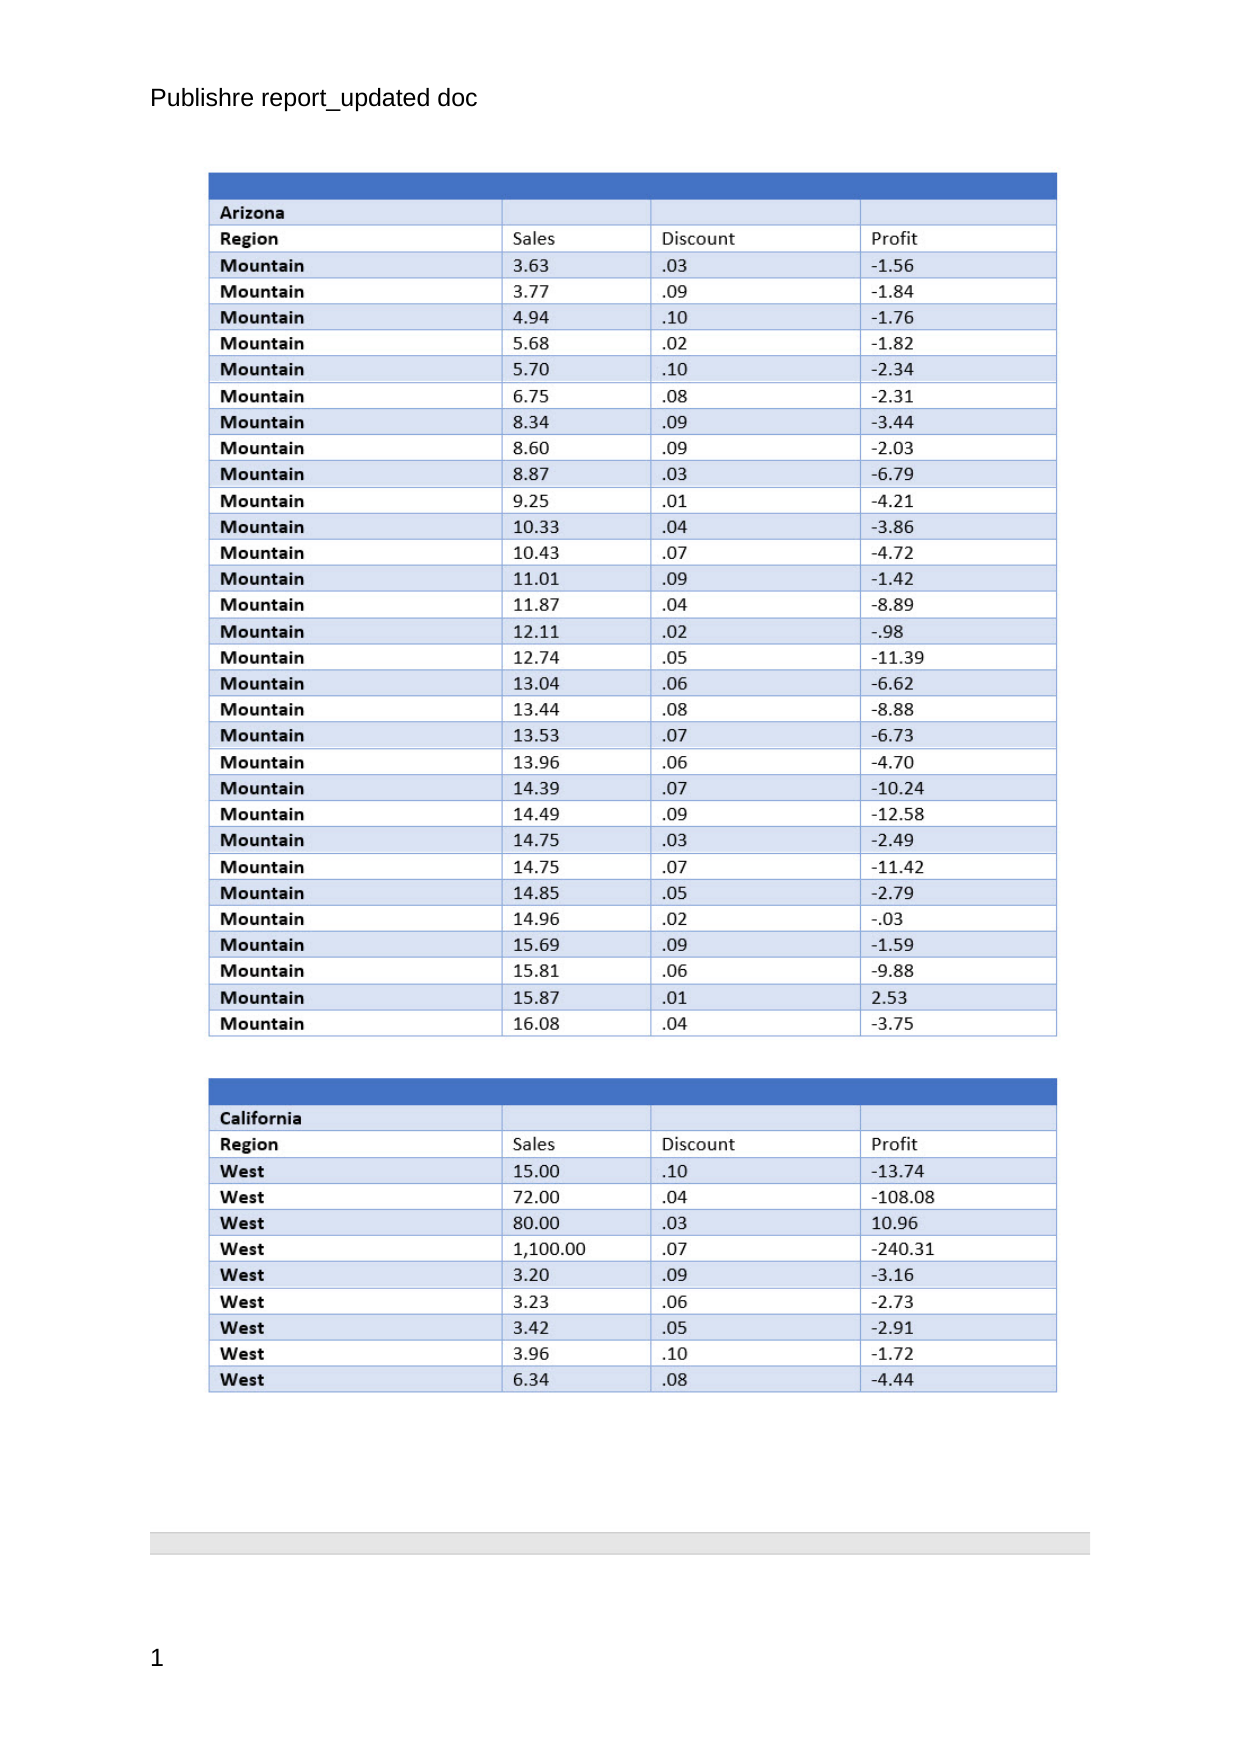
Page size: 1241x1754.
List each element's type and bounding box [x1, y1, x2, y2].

picture [150, 150, 1091, 1604]
